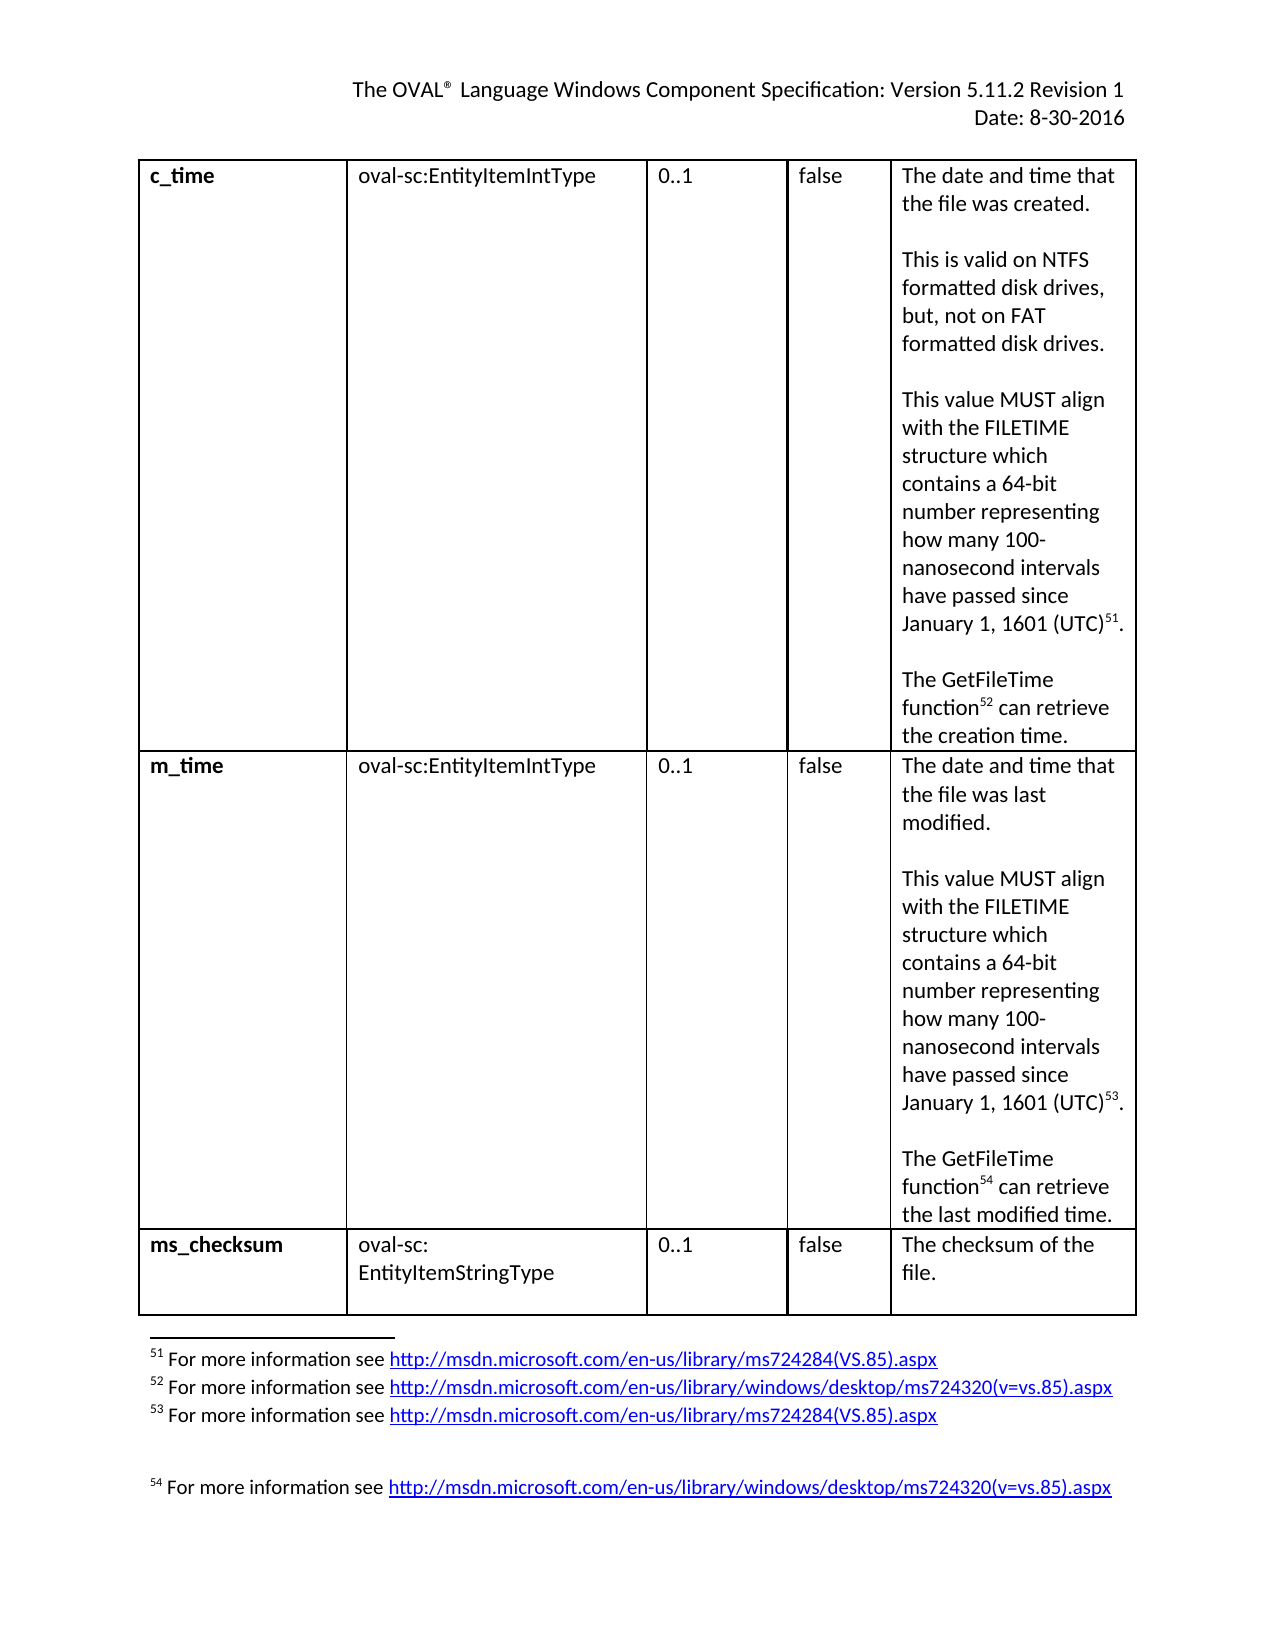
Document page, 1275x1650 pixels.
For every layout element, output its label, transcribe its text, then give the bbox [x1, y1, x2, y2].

table_cell false [788, 752, 890, 1228]
table_cell 0..1 [647, 752, 787, 1228]
table_cell oval-sc:EntityItemIntType [347, 752, 646, 1228]
table_cell 0..1 [648, 161, 786, 749]
table_cell 0..1 [648, 1230, 786, 1314]
table_cell ms_checksum [140, 1230, 346, 1314]
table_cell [892, 1230, 1135, 1314]
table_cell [348, 1230, 646, 1314]
table_cell The date and time that the file was created. This is valid on NTFS formatted disk drives, but, not on FAT formatted disk drives. This value MUST align with the FILETIME structure which contains a 64-bit number representing how many 100-nanosecond intervals have passed since January 1, 1601 (UTC). The GetFileTime function can retrieve the creation time. [892, 161, 1135, 749]
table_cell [348, 161, 646, 749]
table_cell false [789, 161, 890, 749]
table_cell m_time [140, 752, 346, 1228]
table_cell false [789, 1230, 890, 1314]
table_cell c_time [140, 161, 346, 749]
table_cell The date and time that the file was last modified. This value MUST align with the FILETIME structure which contains a 64-bit number representing how many 100-nanosecond intervals have passed since January 1, 1601 (UTC). The GetFileTime function can retrieve the last modified time. [891, 752, 1135, 1228]
